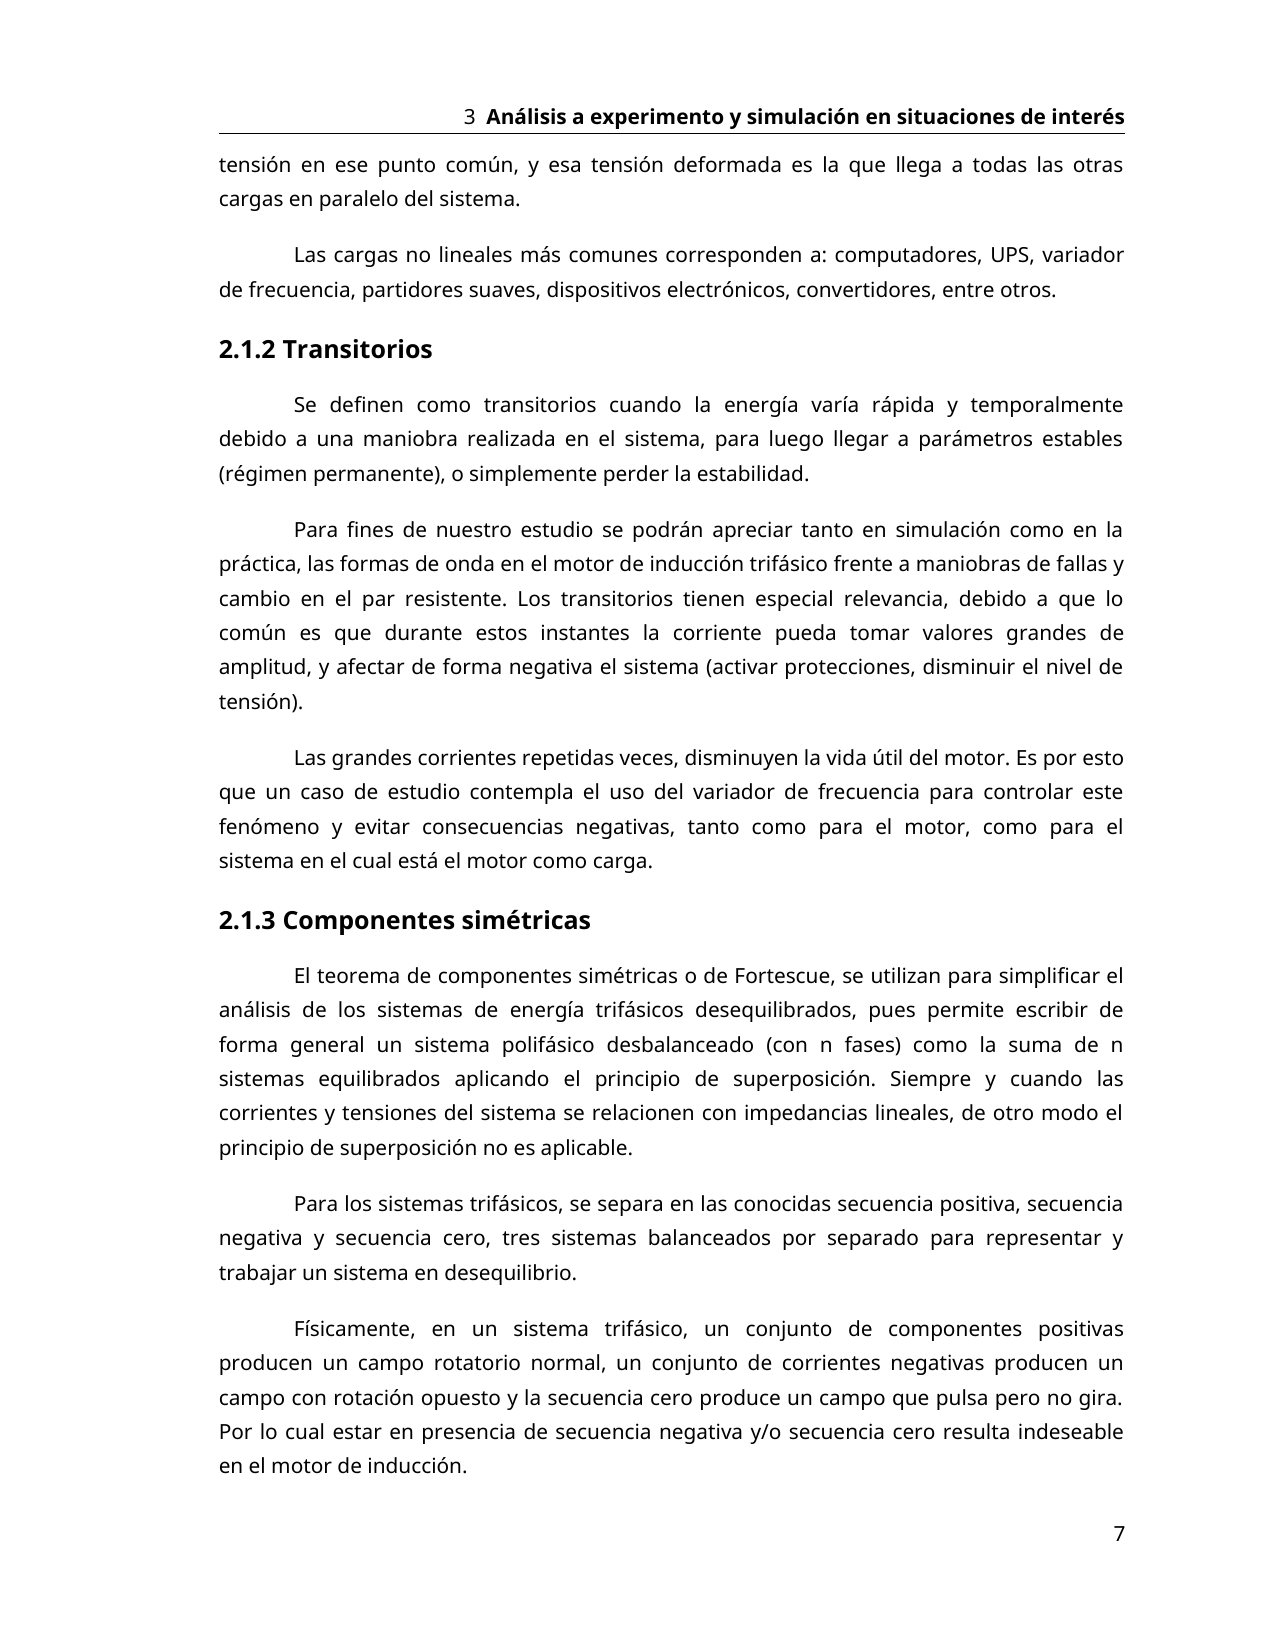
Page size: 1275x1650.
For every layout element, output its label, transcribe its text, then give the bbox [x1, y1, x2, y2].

text Se definen como transitorios cuando la energía varía rápida y temporalmente debido a una maniobra realizada en el sistema, para luego llegar a parámetros estables (régimen permanente), o simplemente perder la estabilidad. [218, 390, 1125, 487]
text Físicamente, en un sistema trifásico, un conjunto de componentes positivas producen un campo rotatorio normal, un conjunto de corrientes negativas producen un campo con rotación opuesto y la secuencia cero produce un campo que pulsa pero no gira. Por lo cual estar en presencia de secuencia negativa y/o secuencia cero resulta indeseable en el motor de inducción. [218, 1314, 1125, 1480]
subtitle Transitorios [218, 331, 1125, 365]
text Para los sistemas trifásicos, se separa en las conocidas secuencia positiva, secuencia negativa y secuencia cero, tres sistemas balanceados por separado para representar y trabajar un sistema en desequilibrio. [218, 1189, 1125, 1286]
subtitle Componentes simétricas [218, 902, 1125, 936]
text Las grandes corrientes repetidas veces, disminuyen la vida útil del motor. Es por esto que un caso de estudio contempla el uso del variador de frecuencia para controlar este fenómeno y evitar consecuencias negativas, tanto como para el motor, como para el sistema en el cual está el motor como carga. [218, 743, 1125, 874]
text El teorema de componentes simétricas o de Fortescue, se utilizan para simplificar el análisis de los sistemas de energía trifásicos desequilibrados, pues permite escribir de forma general un sistema polifásico desbalanceado (con n fases) como la suma de n sistemas equilibrados aplicando el principio de superposición. Siempre y cuando las corrientes y tensiones del sistema se relacionen con impedancias lineales, de otro modo el principio de superposición no es aplicable. [218, 961, 1125, 1161]
text Para fines de nuestro estudio se podrán apreciar tanto en simulación como en la práctica, las formas de onda en el motor de inducción trifásico frente a maniobras de fallas y cambio en el par resistente. Los transitorios tienen especial relevancia, debido a que lo común es que durante estos instantes la corriente pueda tomar valores grandes de amplitud, y afectar de forma negativa el sistema (activar protecciones, disminuir el nivel de tensión). [218, 515, 1125, 715]
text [218, 150, 1125, 213]
text Las cargas no lineales más comunes corresponden a: computadores, UPS, variador de frecuencia, partidores suaves, dispositivos electrónicos, convertidores, entre otros. [218, 241, 1125, 303]
